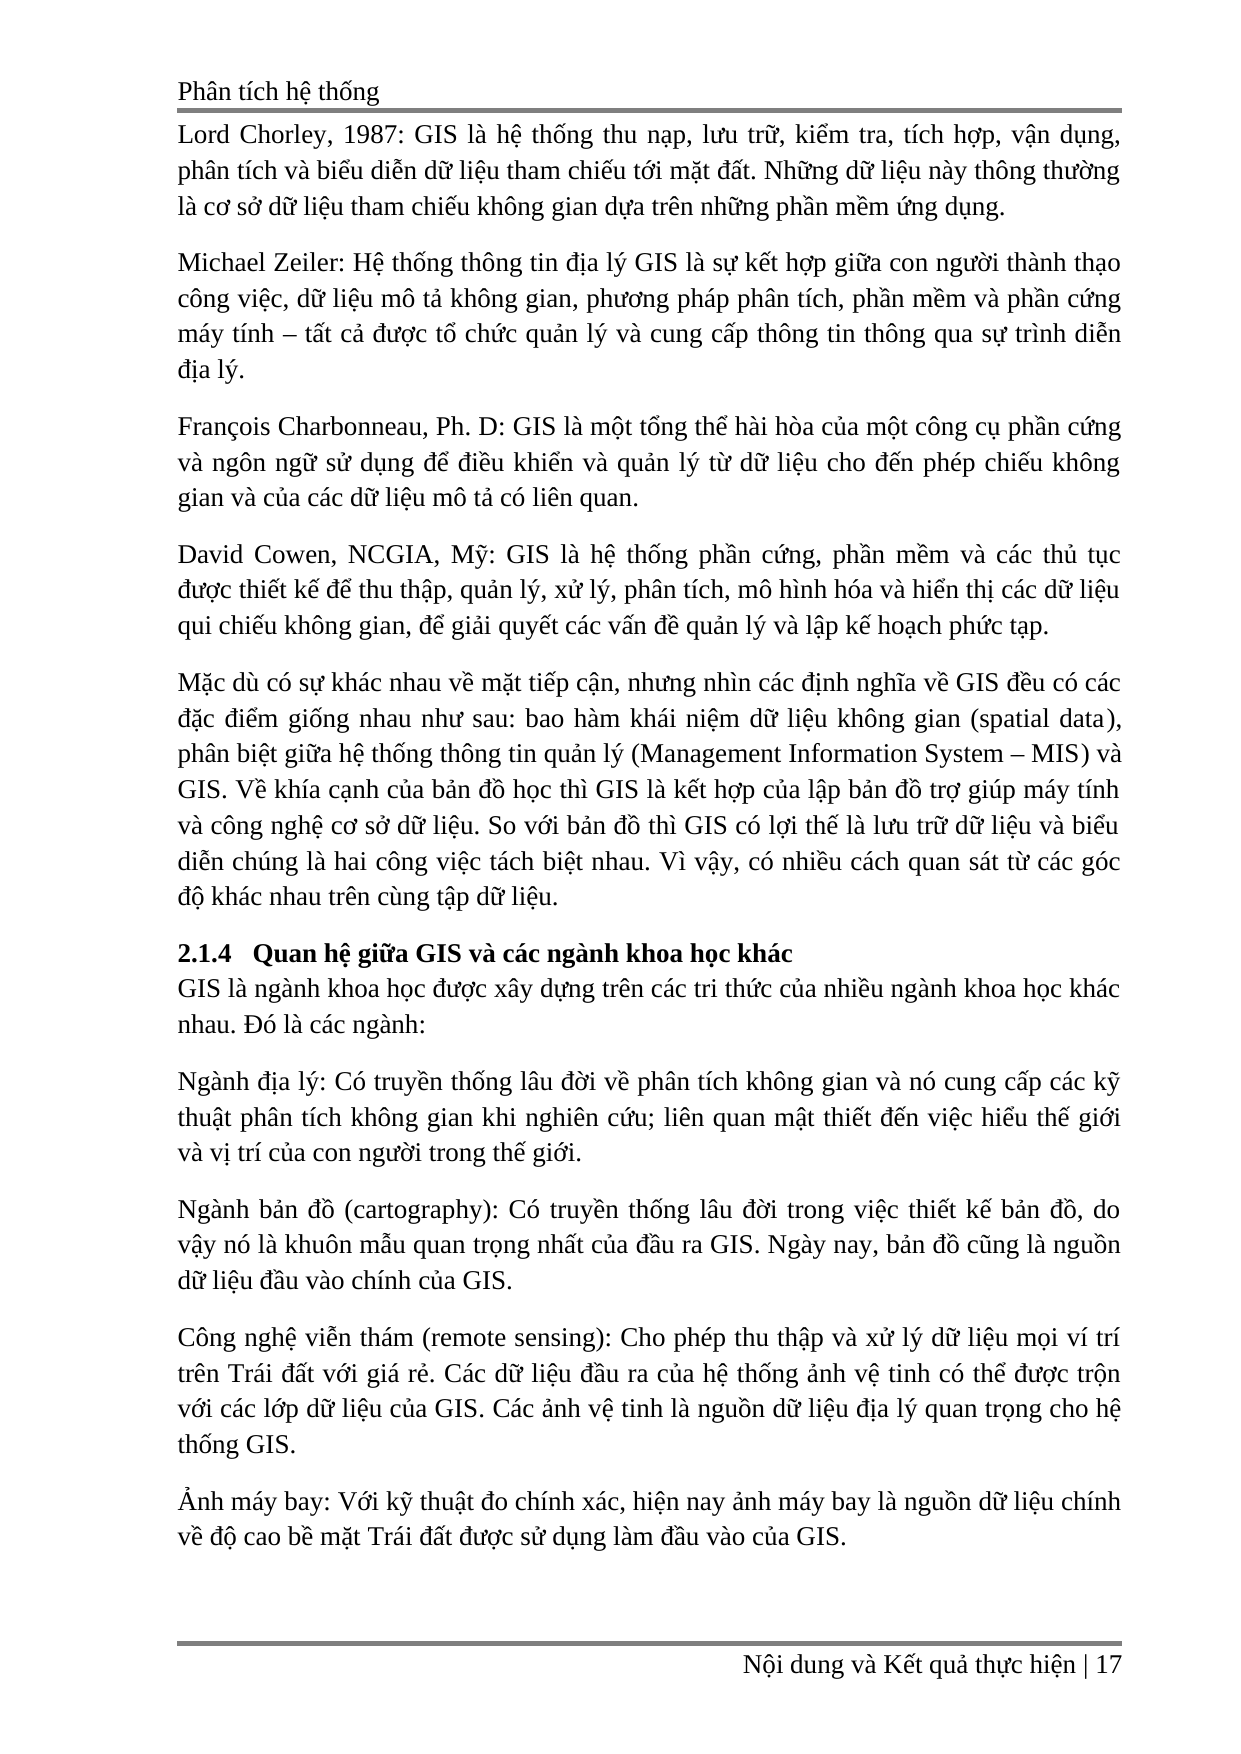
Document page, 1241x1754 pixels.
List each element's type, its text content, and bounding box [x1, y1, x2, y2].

subtitle Quan hệ giữa GIS và các ngành khoa học khác [177, 937, 1122, 968]
text Mặc dù có sự khác nhau về mặt tiếp cận, nhưng nhìn các định nghĩa về GIS đều có các đặc điểm giống nhau như sau: bao hàm khái niệm dữ liệu không gian (spatial data), phân biệt giữa hệ thống thông tin quản lý (Management Information System – MIS) và GIS. Về khía cạnh của bản đồ học thì GIS là kết hợp của lập bản đồ trợ giúp máy tính và công nghệ cơ sở dữ liệu. So với bản đồ thì GIS có lợi thế là lưu trữ dữ liệu và biểu diễn chúng là hai công việc tách biệt nhau. Vì vậy, có nhiều cách quan sát từ các góc độ khác nhau trên cùng tập dữ liệu. [177, 666, 1122, 911]
text GIS là ngành khoa học được xây dựng trên các tri thức của nhiều ngành khoa học khác nhau. Đó là các ngành: [177, 973, 1122, 1039]
text David Cowen, NCGIA, Mỹ: GIS là hệ thống phần cứng, phần mềm và các thủ tục được thiết kế để thu thập, quản lý, xử lý, phân tích, mô hình hóa và hiển thị các dữ liệu qui chiếu không gian, để giải quyết các vấn đề quản lý và lập kế hoạch phức tạp. [177, 538, 1122, 641]
text François Charbonneau, Ph. D: GIS là một tổng thể hài hòa của một công cụ phần cứng và ngôn ngữ sử dụng để điều khiển và quản lý từ dữ liệu cho đến phép chiếu không gian và của các dữ liệu mô tả có liên quan. [177, 410, 1122, 512]
text Ngành bản đồ (cartography): Có truyền thống lâu đời trong việc thiết kế bản đồ, do vậy nó là khuôn mẫu quan trọng nhất của đầu ra GIS. Ngày nay, bản đồ cũng là nguồn dữ liệu đầu vào chính của GIS. [177, 1193, 1122, 1296]
text Ngành địa lý: Có truyền thống lâu đời về phân tích không gian và nó cung cấp các kỹ thuật phân tích không gian khi nghiên cứu; liên quan mật thiết đến việc hiểu thế giới và vị trí của con người trong thế giới. [177, 1065, 1122, 1167]
text Công nghệ viễn thám (remote sensing): Cho phép thu thập và xử lý dữ liệu mọi ví trí trên Trái đất với giá rẻ. Các dữ liệu đầu ra của hệ thống ảnh vệ tinh có thể được trộn với các lớp dữ liệu của GIS. Các ảnh vệ tinh là nguồn dữ liệu địa lý quan trọng cho hệ thống GIS. [177, 1321, 1122, 1459]
text Lord Chorley, 1987: GIS là hệ thống thu nạp, lưu trữ, kiểm tra, tích hợp, vận dụng, phân tích và biểu diễn dữ liệu tham chiếu tới mặt đất. Những dữ liệu này thông thường là cơ sở dữ liệu tham chiếu không gian dựa trên những phần mềm ứng dụng. [177, 118, 1122, 221]
text Ảnh máy bay: Với kỹ thuật đo chính xác, hiện nay ảnh máy bay là nguồn dữ liệu chính về độ cao bề mặt Trái đất được sử dụng làm đầu vào của GIS. [177, 1485, 1122, 1552]
text Michael Zeiler: Hệ thống thông tin địa lý GIS là sự kết hợp giữa con người thành thạo công việc, dữ liệu mô tả không gian, phương pháp phân tích, phần mềm và phần cứng máy tính – tất cả được tổ chức quản lý và cung cấp thông tin thông qua sự trình diễn địa lý. [177, 246, 1122, 384]
